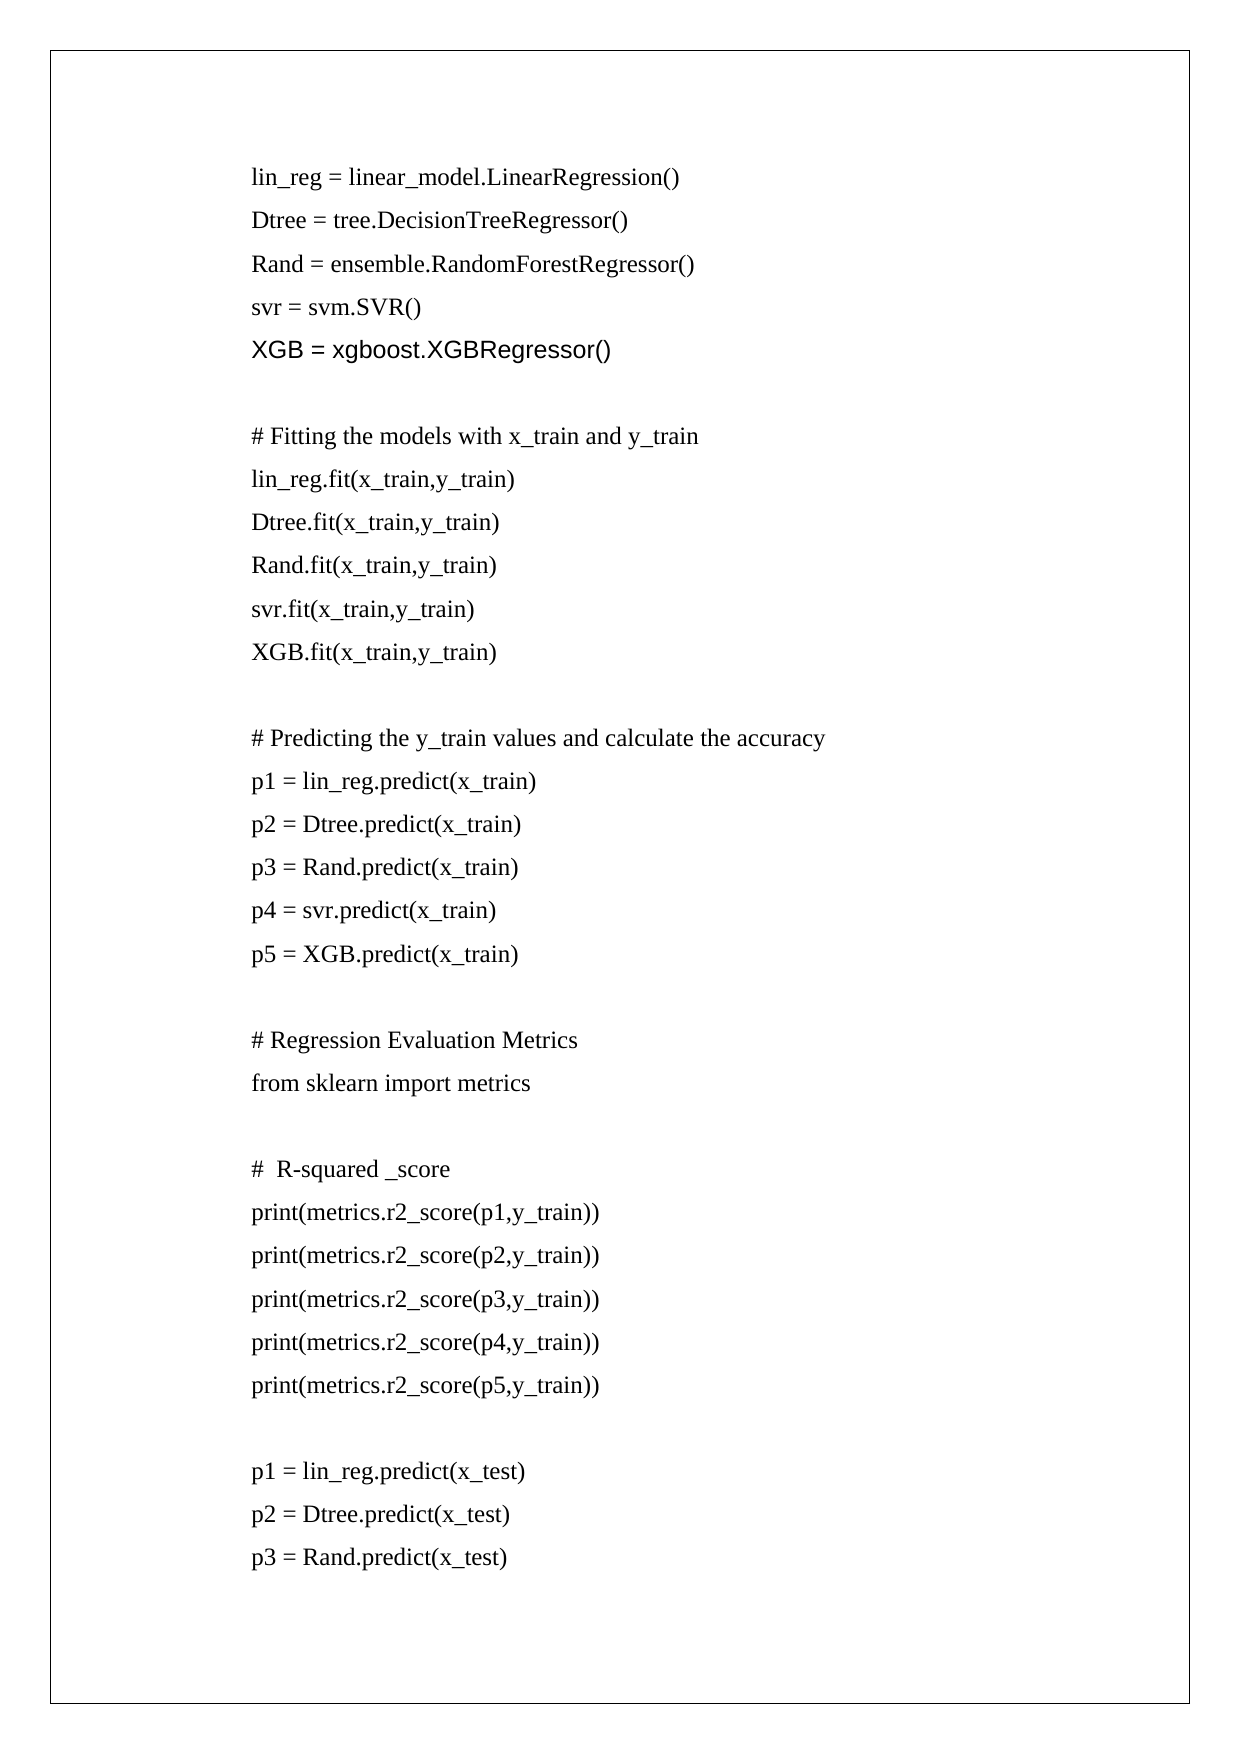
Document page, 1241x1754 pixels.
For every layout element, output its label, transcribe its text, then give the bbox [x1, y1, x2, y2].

text Rand = ensemble.RandomForestRegressor() [251, 249, 1090, 277]
text svr = svm.SVR() [251, 292, 1090, 321]
text print(metrics.r2_score(p5,y_train)) [251, 1370, 1090, 1399]
text p4 = svr.predict(x_train) [251, 896, 1090, 924]
text print(metrics.r2_score(p3,y_train)) [251, 1284, 1090, 1312]
text print(metrics.r2_score(p4,y_train)) [251, 1327, 1090, 1356]
text p5 = XGB.predict(x_train) [251, 939, 1090, 967]
text Dtree.fit(x_train,y_train) [251, 507, 1090, 536]
text print(metrics.r2_score(p2,y_train)) [251, 1241, 1090, 1269]
text p2 = Dtree.predict(x_train) [251, 809, 1090, 838]
text # Regression Evaluation Metrics [251, 1025, 1090, 1054]
text p1 = lin_reg.predict(x_train) [251, 766, 1090, 795]
text p3 = Rand.predict(x_test) [251, 1542, 1090, 1571]
text Rand.fit(x_train,y_train) [251, 551, 1090, 579]
text # R-squared _score [251, 1154, 1090, 1183]
text # Predicting the y_train values and calculate the accuracy [251, 723, 1090, 752]
text XGB.fit(x_train,y_train) [251, 637, 1090, 666]
text lin_reg.fit(x_train,y_train) [251, 464, 1090, 493]
text print(metrics.r2_score(p1,y_train)) [251, 1197, 1090, 1226]
text p3 = Rand.predict(x_train) [251, 852, 1090, 881]
text p1 = lin_reg.predict(x_test) [251, 1456, 1090, 1485]
text # Fitting the models with x_train and y_train [251, 421, 1090, 450]
text XGB = xgboost.XGBRegressor() [251, 335, 1090, 364]
text Dtree = tree.DecisionTreeRegressor() [251, 206, 1090, 234]
text svr.fit(x_train,y_train) [251, 594, 1090, 622]
text p2 = Dtree.predict(x_test) [251, 1499, 1090, 1528]
text lin_reg = linear_model.LinearRegression() [251, 162, 1090, 191]
text from sklearn import metrics [251, 1068, 1090, 1097]
